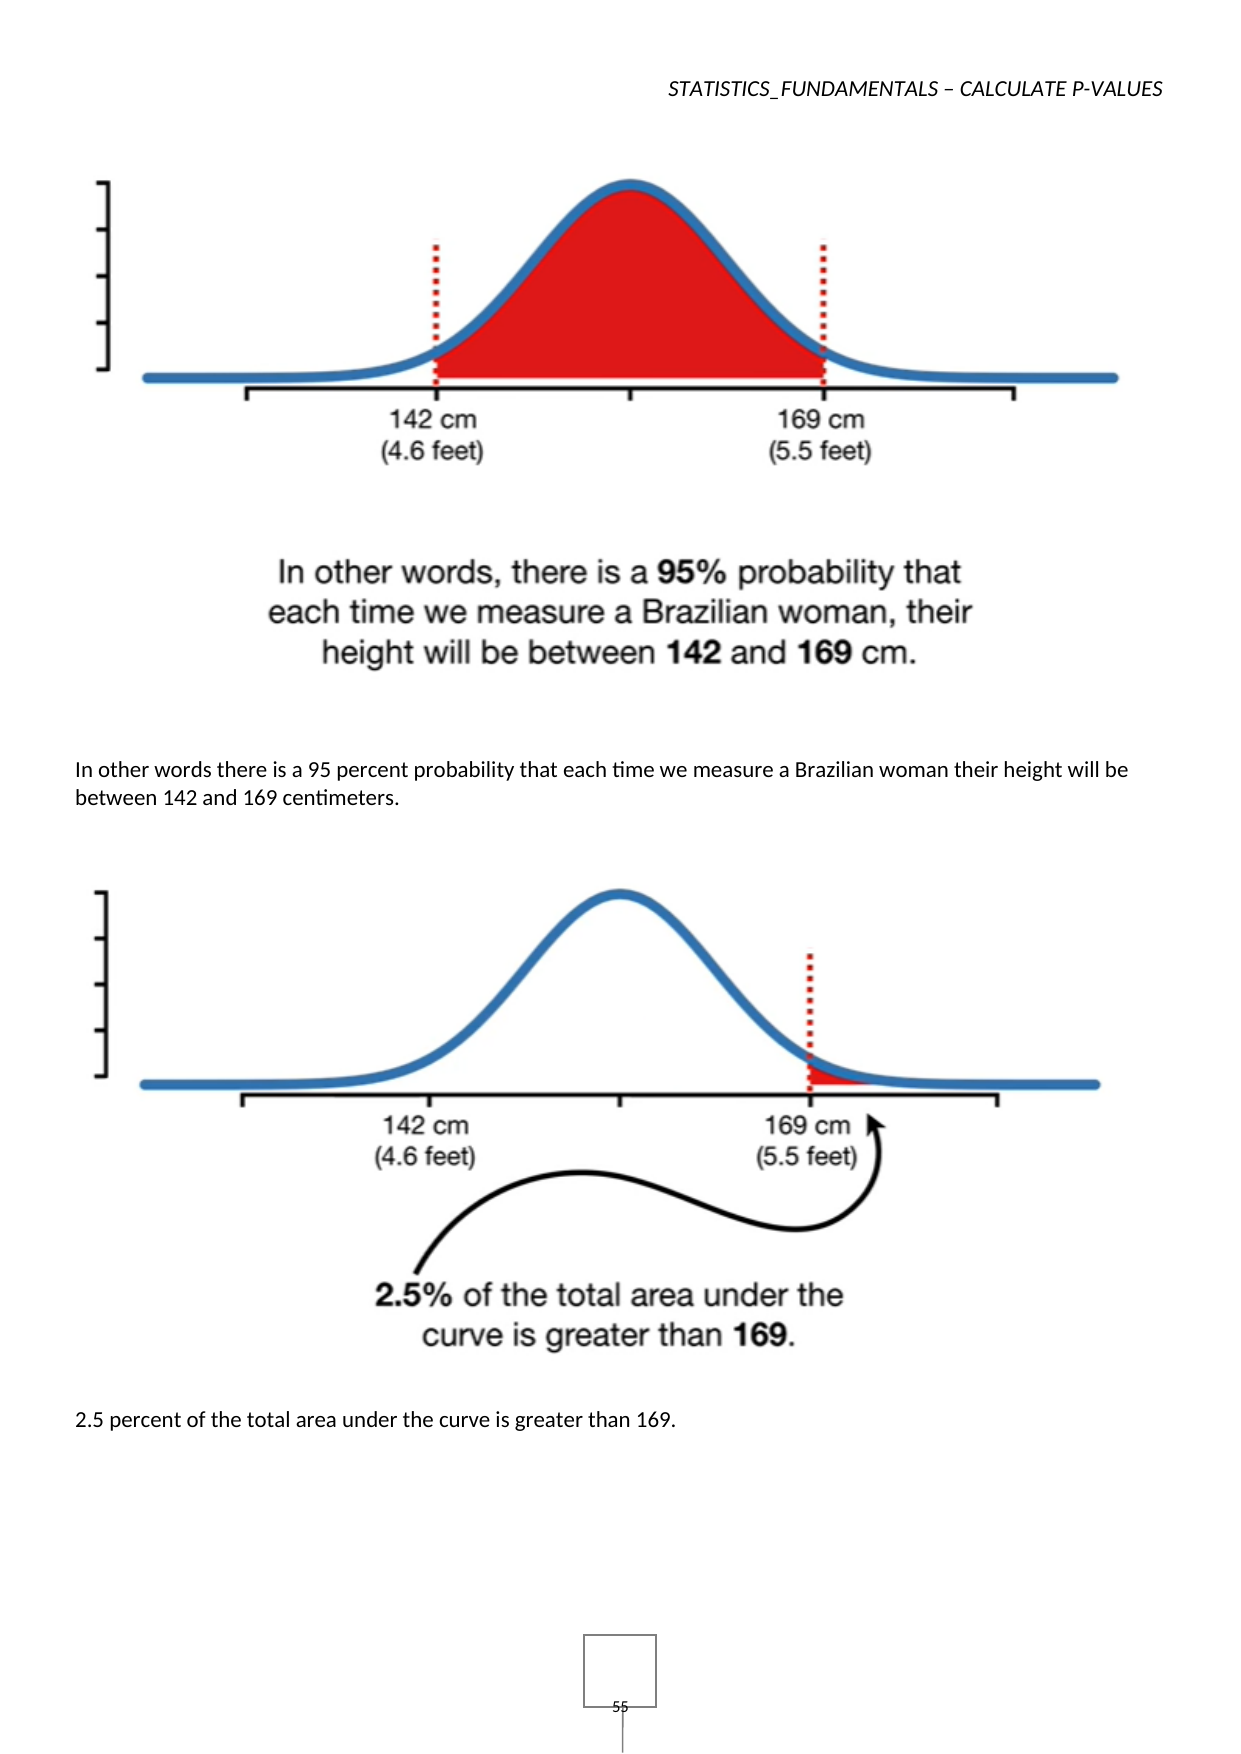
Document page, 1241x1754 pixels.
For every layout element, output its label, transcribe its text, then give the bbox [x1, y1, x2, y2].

text In other words there is a 95 percent probability that each time we measure a Brazilian woman their height will be between 142 and 169 centimeters. [75, 755, 1165, 811]
text 2.5 percent of the total area under the curve is greater than 169. [75, 1405, 1165, 1433]
picture [75, 838, 1166, 1405]
picture [75, 129, 1143, 755]
